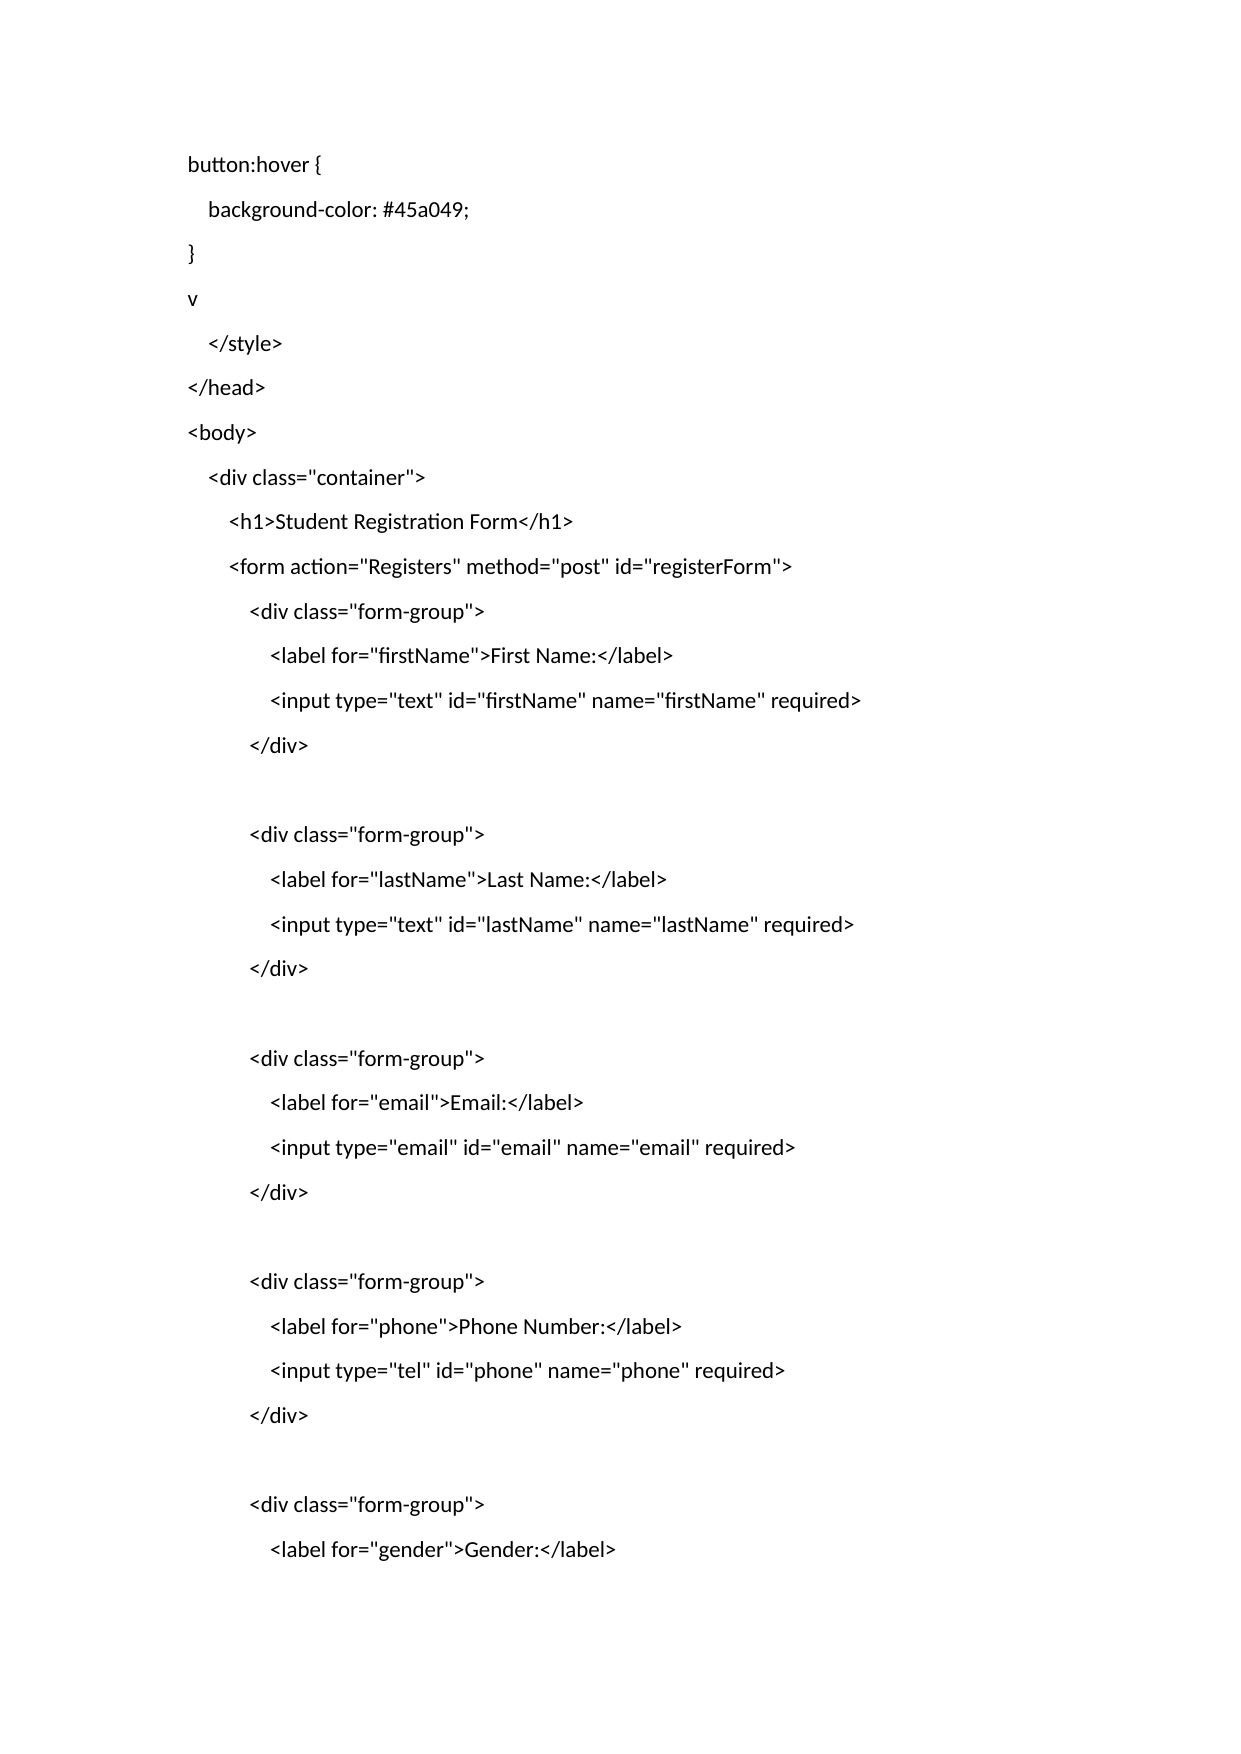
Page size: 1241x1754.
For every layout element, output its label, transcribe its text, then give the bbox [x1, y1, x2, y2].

text </div> [187, 954, 1090, 982]
text </div> [187, 1401, 1090, 1429]
text button:hover { [187, 150, 1090, 178]
text <div class="form-group"> [187, 820, 1090, 848]
text <label for="gender">Gender:</label> [187, 1535, 1090, 1563]
text </style> [187, 329, 1090, 357]
text <input type="email" id="email" name="email" required> [187, 1133, 1090, 1161]
text <form action="Registers" method="post" id="registerForm"> [187, 552, 1090, 580]
text } [187, 239, 1090, 267]
text v [187, 284, 1090, 312]
text </div> [187, 1178, 1090, 1206]
text <h1>Student Registration Form</h1> [187, 507, 1090, 536]
text <label for="firstName">First Name:</label> [187, 642, 1090, 669]
text <input type="text" id="firstName" name="firstName" required> [187, 686, 1090, 714]
text <div class="form-group"> [187, 1044, 1090, 1072]
text background-color: #45a049; [187, 195, 1090, 223]
text <div class="form-group"> [187, 1491, 1090, 1519]
text <div class="container"> [187, 463, 1090, 491]
text <label for="lastName">Last Name:</label> [187, 865, 1090, 893]
text <input type="text" id="lastName" name="lastName" required> [187, 910, 1090, 938]
text </head> [187, 373, 1090, 401]
text <input type="tel" id="phone" name="phone" required> [187, 1357, 1090, 1384]
text <div class="form-group"> [187, 597, 1090, 625]
text <label for="email">Email:</label> [187, 1088, 1090, 1116]
text </div> [187, 731, 1090, 759]
text <label for="phone">Phone Number:</label> [187, 1312, 1090, 1340]
text <div class="form-group"> [187, 1267, 1090, 1295]
text <body> [187, 418, 1090, 446]
